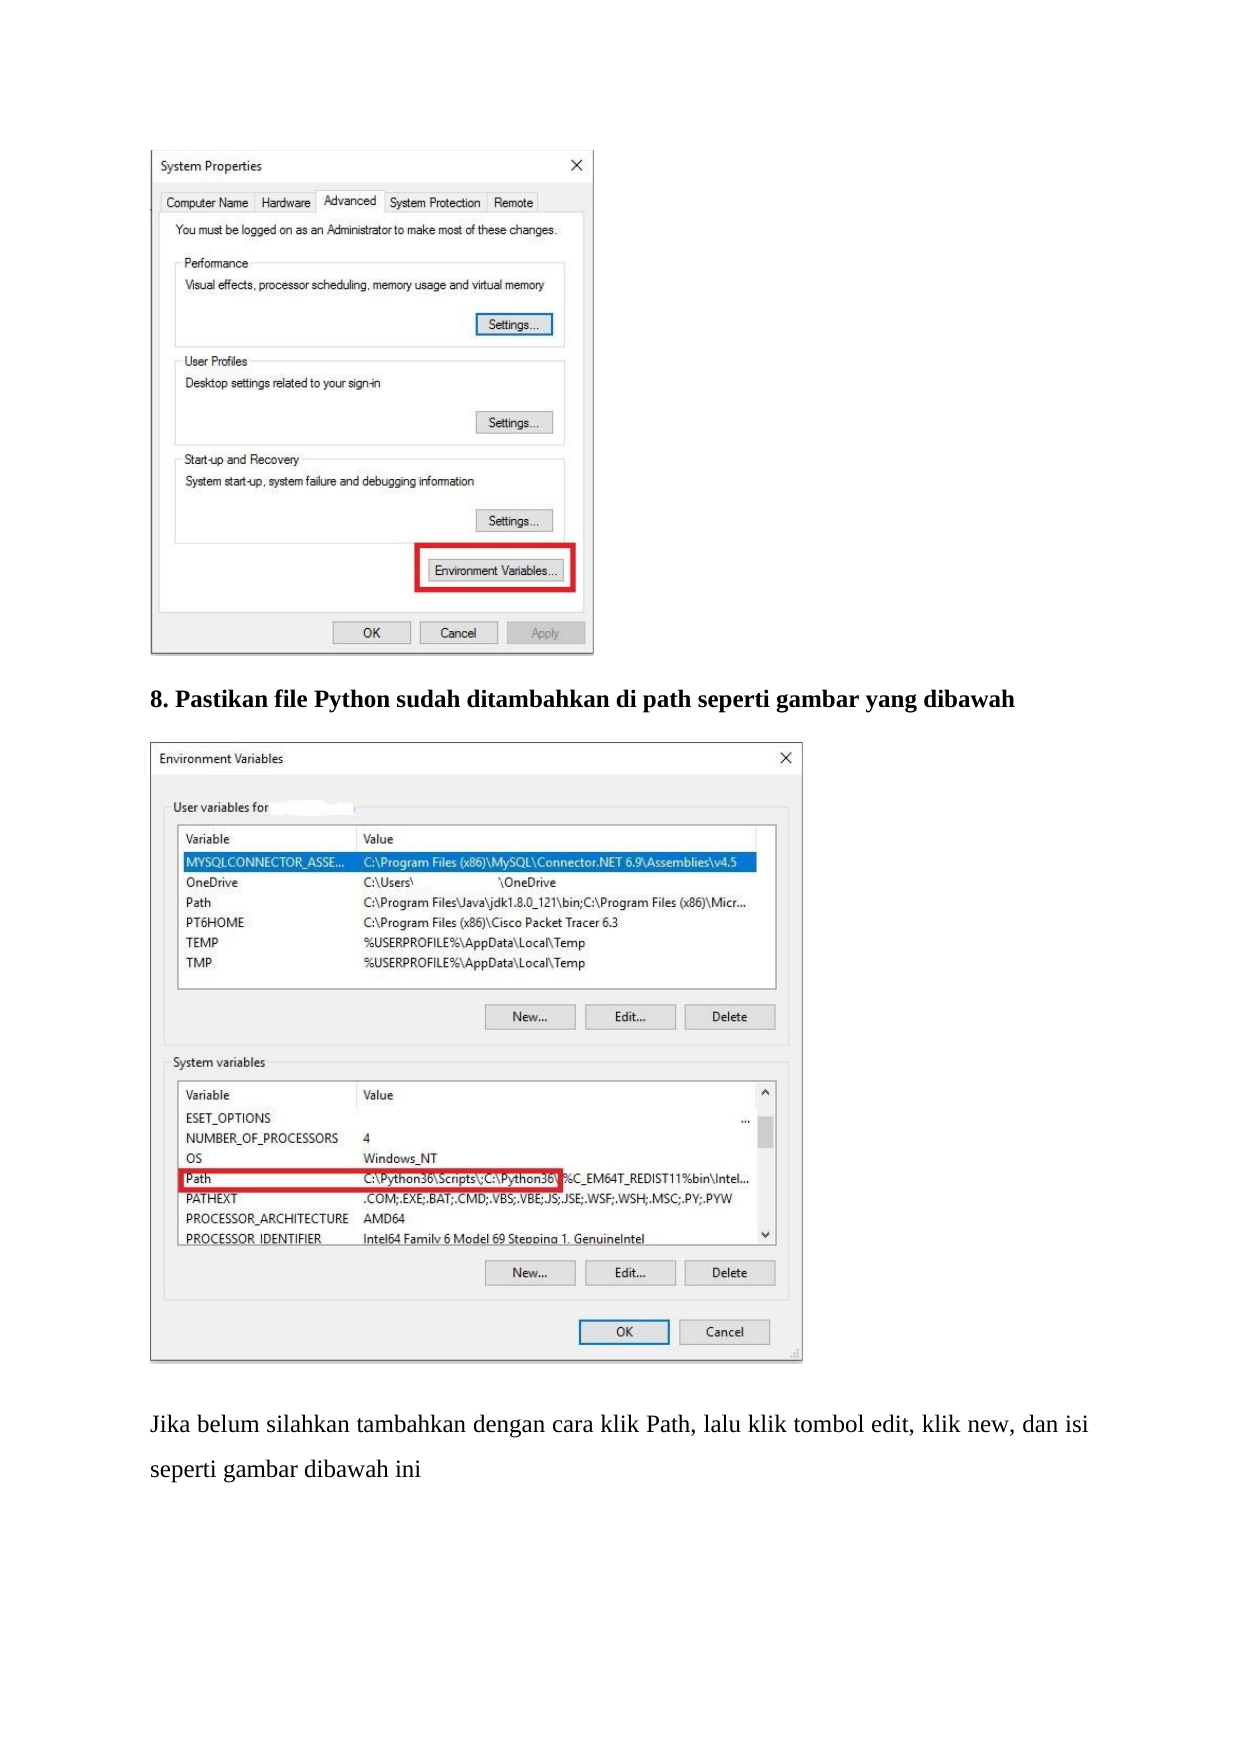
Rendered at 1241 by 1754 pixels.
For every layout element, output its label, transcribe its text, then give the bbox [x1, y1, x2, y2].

text Jika belum silahkan tambahkan dengan cara klik Path, lalu klik tombol edit, klik new, dan isi seperti gambar dibawah ini [150, 1393, 1090, 1483]
picture [150, 742, 803, 1364]
subtitle 8. Pastikan file Python sudah ditambahkan di path seperti gambar yang dibawah [150, 684, 1090, 713]
picture [150, 150, 594, 656]
